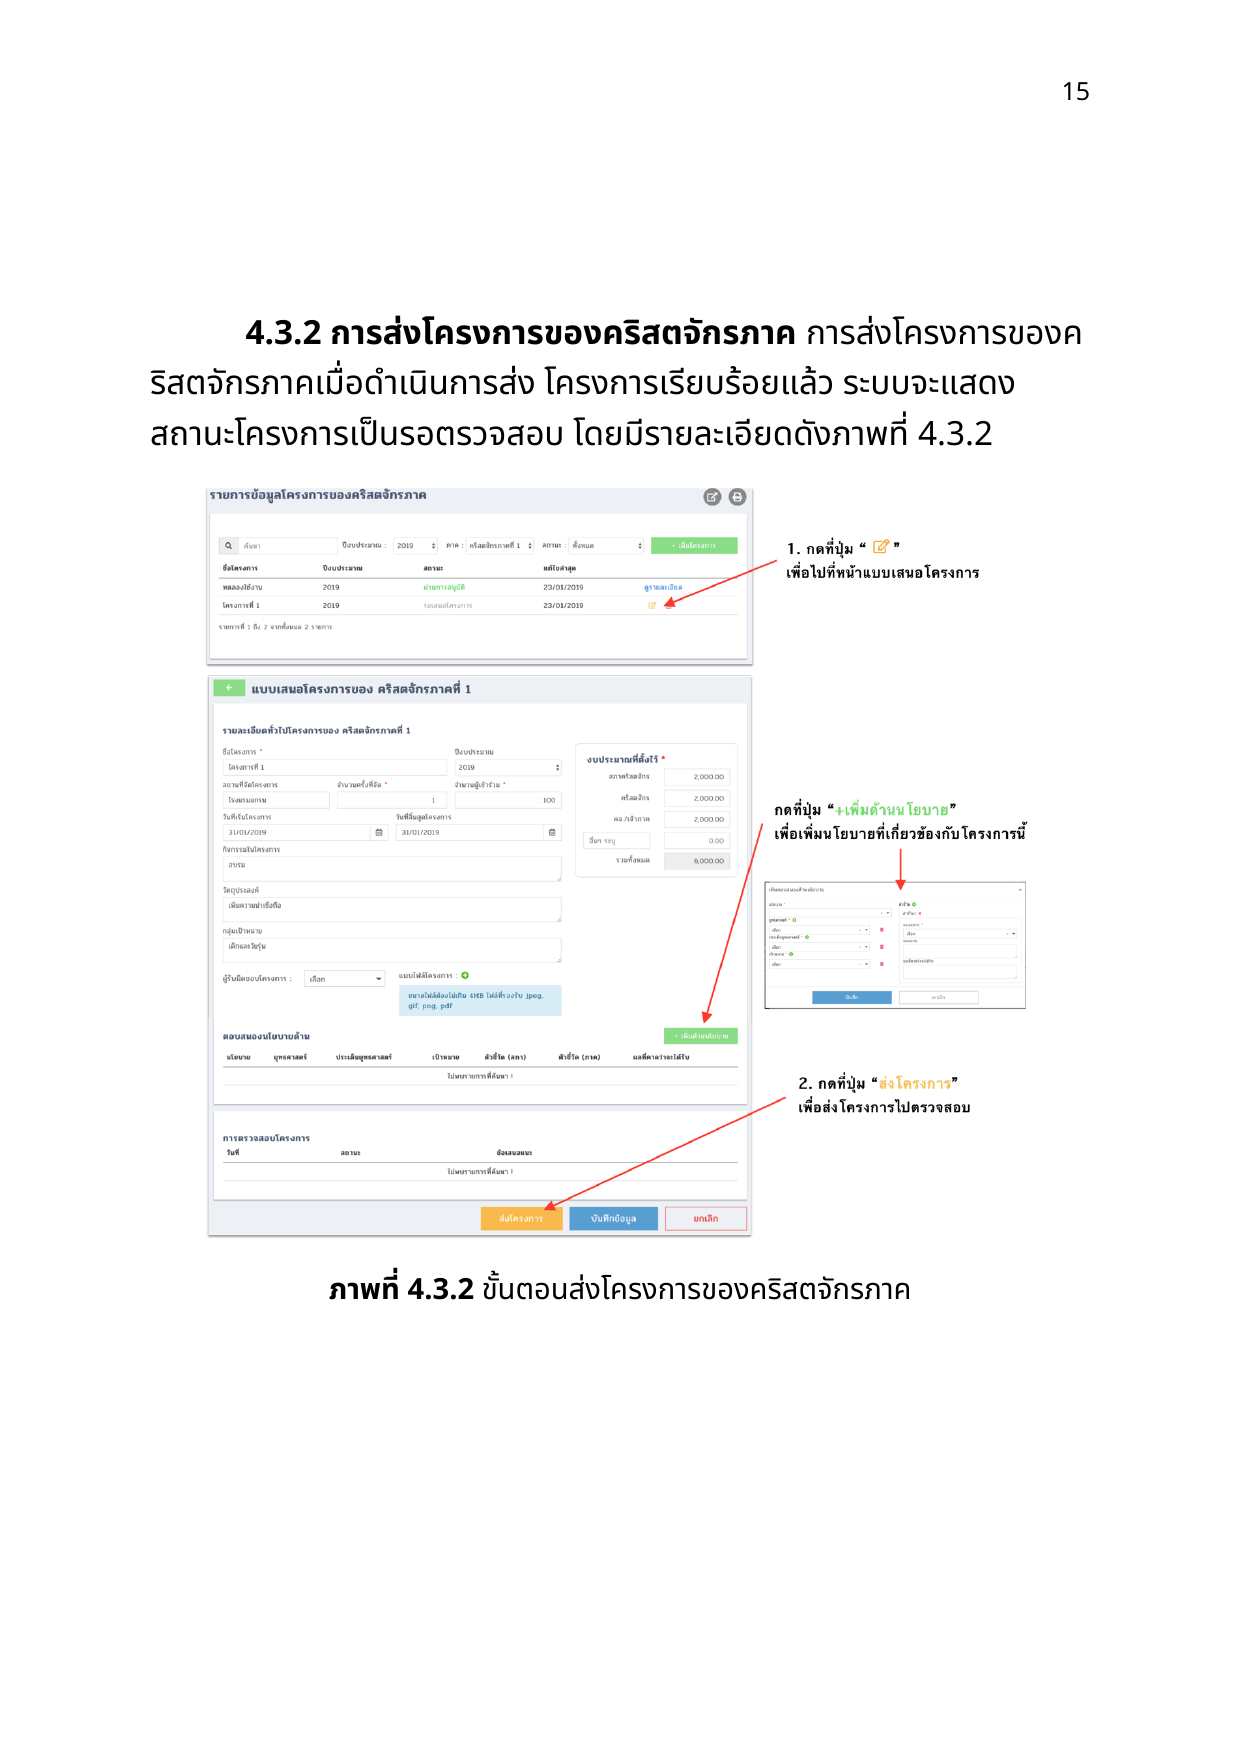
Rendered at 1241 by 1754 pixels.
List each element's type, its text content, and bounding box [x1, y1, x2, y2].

text ภาพที่ 4.3.2 ขั้นตอนส่งโครงการของคริสตจักรภาค [150, 1268, 1090, 1312]
text 4.3.2 การส่งโครงการของคริสตจักรภาค การส่งโครงการของคริสตจักรภาคเมื่อดำเนินการส่ง โครงการเรียบร้อยแล้ว ระบบจะแสดงสถานะโครงการเป็นรอตรวจสอบ โดยมีรายละเอียดดังภาพที่ 4.3.2 [150, 309, 1090, 460]
picture [192, 460, 1049, 1268]
